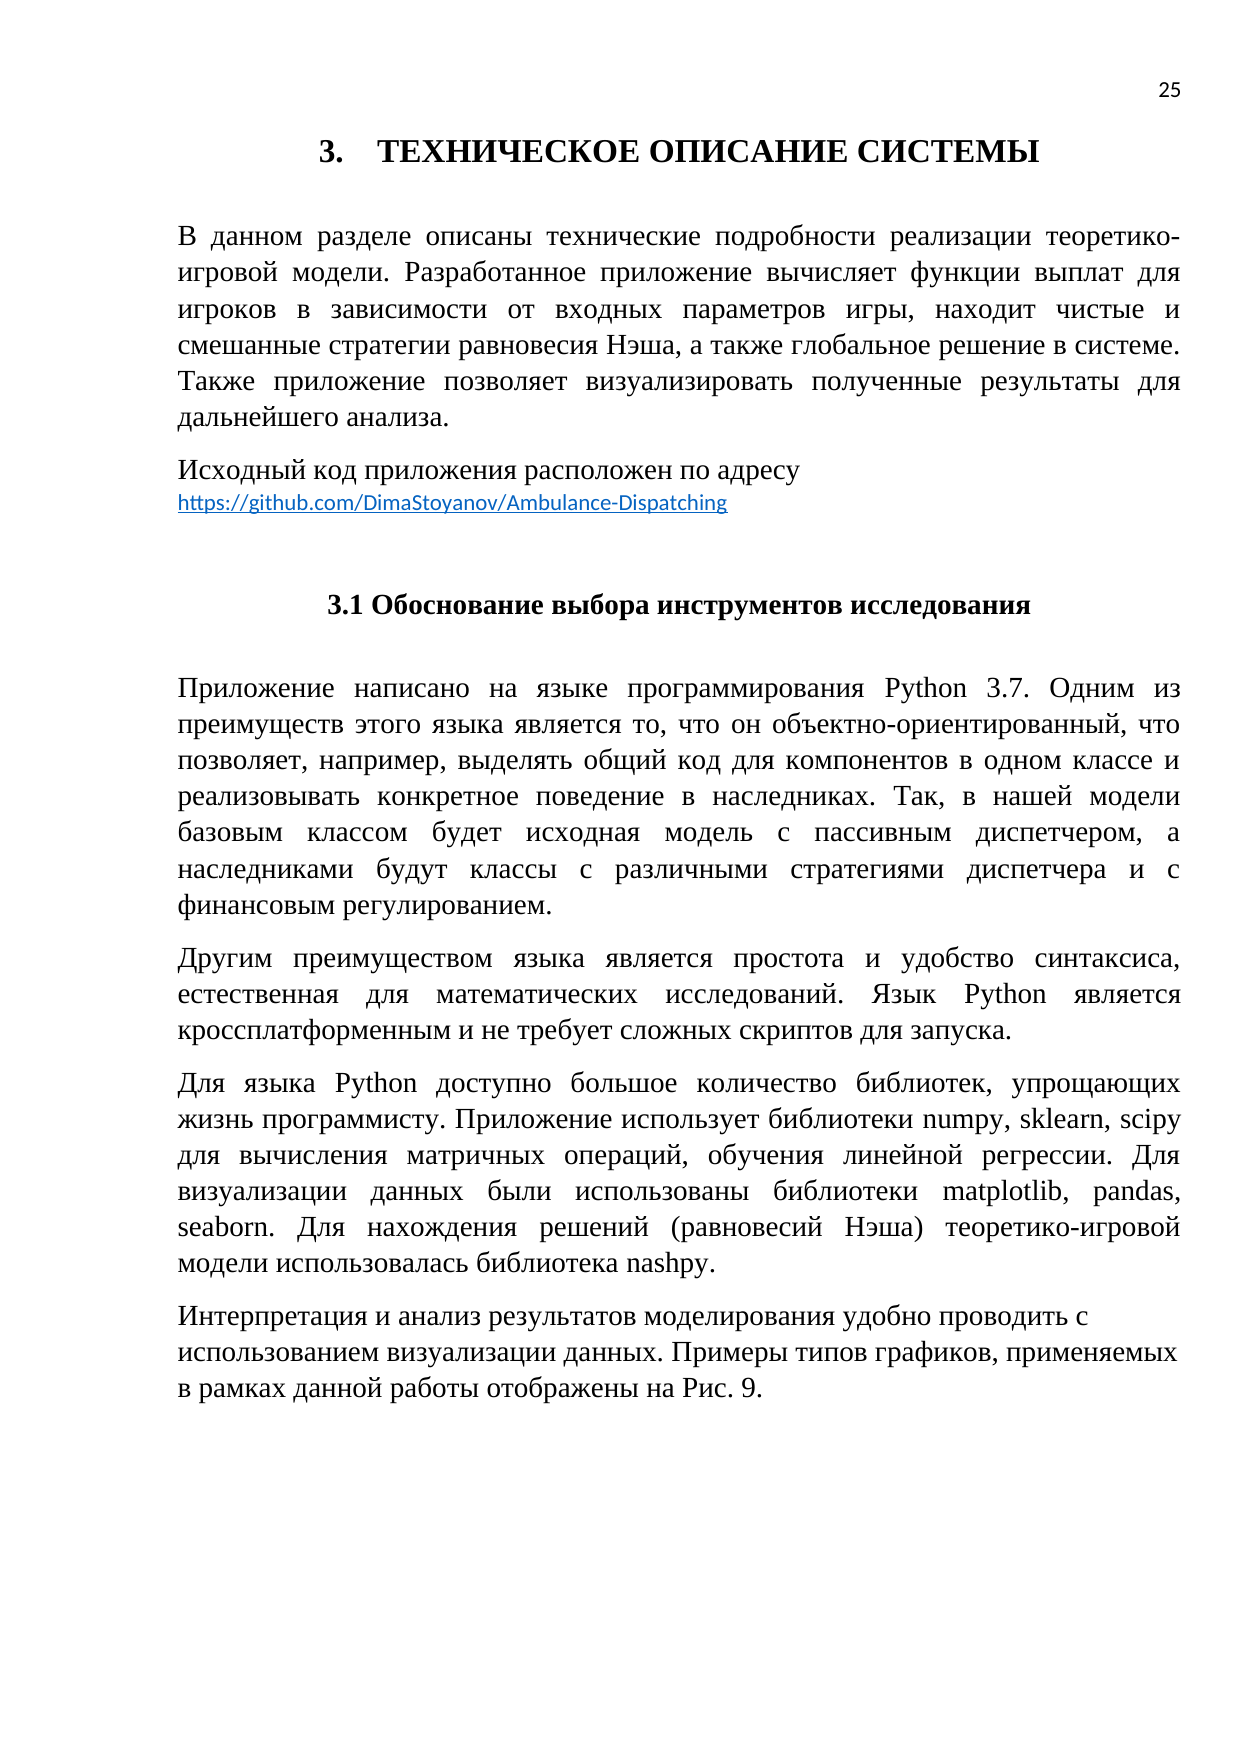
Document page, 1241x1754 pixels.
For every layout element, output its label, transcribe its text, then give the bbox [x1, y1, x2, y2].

text Для языка Python доступно большое количество библиотек, упрощающих жизнь программисту. Приложение использует библиотеки numpy, sklearn, scipy для вычисления матричных операций, обучения линейной регрессии. Для визуализации данных были использованы библиотеки matplotlib, pandas, seaborn. Для нахождения решений (равновесий Нэша) теоретико-игровой модели использовалась библиотека nashpy. [177, 1065, 1181, 1279]
text Другим преимуществом языка является простота и удобство синтаксиса, естественная для математических исследований. Язык Python является кроссплатформенным и не требует сложных скриптов для запуска. [177, 940, 1181, 1046]
text Приложение написано на языке программирования Python 3.7. Одним из преимуществ этого языка является то, что он объектно-ориентированный, что позволяет, например, выделять общий код для компонентов в одном классе и реализовывать конкретное поведение в наследниках. Так, в нашей модели базовым классом будет исходная модель с пассивным диспетчером, а наследниками будут классы с различными стратегиями диспетчера и с финансовым регулированием. [177, 670, 1181, 920]
text 3.1 Обоснование выбора инструментов исследования [177, 587, 1181, 651]
text 3. ТЕХНИЧЕСКОЕ ОПИСАНИЕ СИСТЕМЫ [177, 131, 1181, 199]
text В данном разделе описаны технические подробности реализации теоретико-игровой модели. Разработанное приложение вычисляет функции выплат для игроков в зависимости от входных параметров игры, находит чистые и смешанные стратегии равновесия Нэша, а также глобальное решение в системе. Также приложение позволяет визуализировать полученные результаты для дальнейшего анализа. [177, 218, 1181, 433]
text Исходный код приложения расположен по адресу https://github.com/DimaStoyanov/Ambulance-Dispatching [177, 452, 1181, 516]
text Интерпретация и анализ результатов моделирования удобно проводить с использованием визуализации данных. Примеры типов графиков, применяемых в рамках данной работы отображены на Рис. 9. [177, 1298, 1181, 1404]
